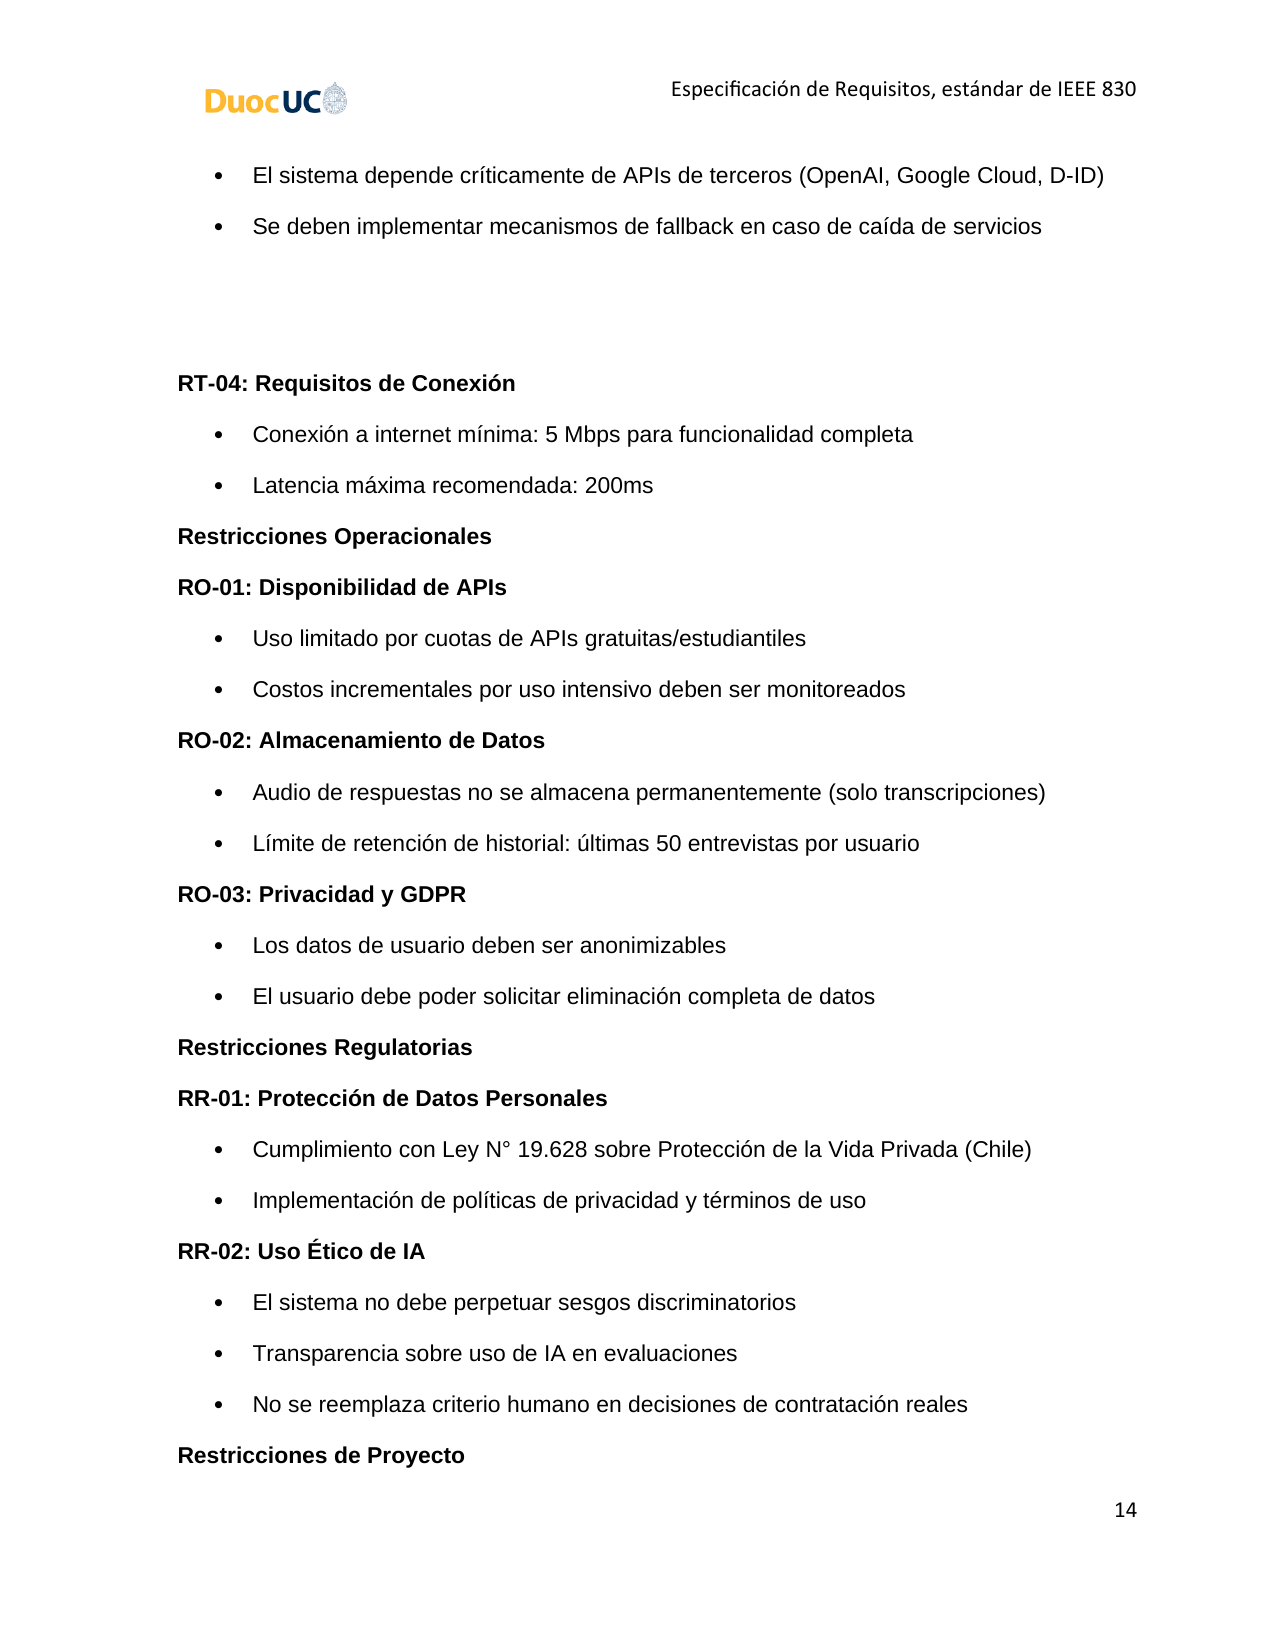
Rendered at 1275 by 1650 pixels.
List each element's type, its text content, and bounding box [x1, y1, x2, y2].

list Transparencia sobre uso de IA en evaluaciones [215, 1340, 1137, 1366]
list Audio de respuestas no se almacena permanentemente (solo transcripciones) [215, 778, 1137, 805]
list Implementación de políticas de privacidad y términos de uso [215, 1187, 1137, 1213]
list El sistema depende críticamente de APIs de terceros (OpenAI, Google Cloud, D-ID) [215, 162, 1137, 188]
text Restricciones Regulatorias [177, 1034, 1137, 1060]
list Latencia máxima recomendada: 200ms [215, 472, 1137, 498]
text RR-01: Protección de Datos Personales [177, 1085, 1137, 1111]
text RR-02: Uso Ético de IA [177, 1238, 1137, 1264]
text RO-01: Disponibilidad de APIs [177, 574, 1137, 601]
list Costos incrementales por uso intensivo deben ser monitoreados [215, 676, 1137, 703]
list Los datos de usuario deben ser anonimizables [215, 932, 1137, 958]
text Restricciones de Proyecto [177, 1442, 1137, 1468]
list El sistema no debe perpetuar sesgos discriminatorios [215, 1289, 1137, 1315]
list Uso limitado por cuotas de APIs gratuitas/estudiantiles [215, 625, 1137, 652]
text RT-04: Requisitos de Conexión [177, 370, 1137, 396]
list No se reemplaza criterio humano en decisiones de contratación reales [215, 1391, 1137, 1417]
list Se deben implementar mecanismos de fallback en caso de caída de servicios [215, 213, 1137, 239]
text RO-02: Almacenamiento de Datos [177, 727, 1137, 754]
text RO-03: Privacidad y GDPR [177, 881, 1137, 907]
text Restricciones Operacionales [177, 523, 1137, 549]
list Cumplimiento con Ley N° 19.628 sobre Protección de la Vida Privada (Chile) [215, 1136, 1137, 1162]
list El usuario debe poder solicitar eliminación completa de datos [215, 983, 1137, 1009]
picture [198, 78, 352, 117]
list Límite de retención de historial: últimas 50 entrevistas por usuario [215, 829, 1137, 856]
list Conexión a internet mínima: 5 Mbps para funcionalidad completa [215, 421, 1137, 447]
